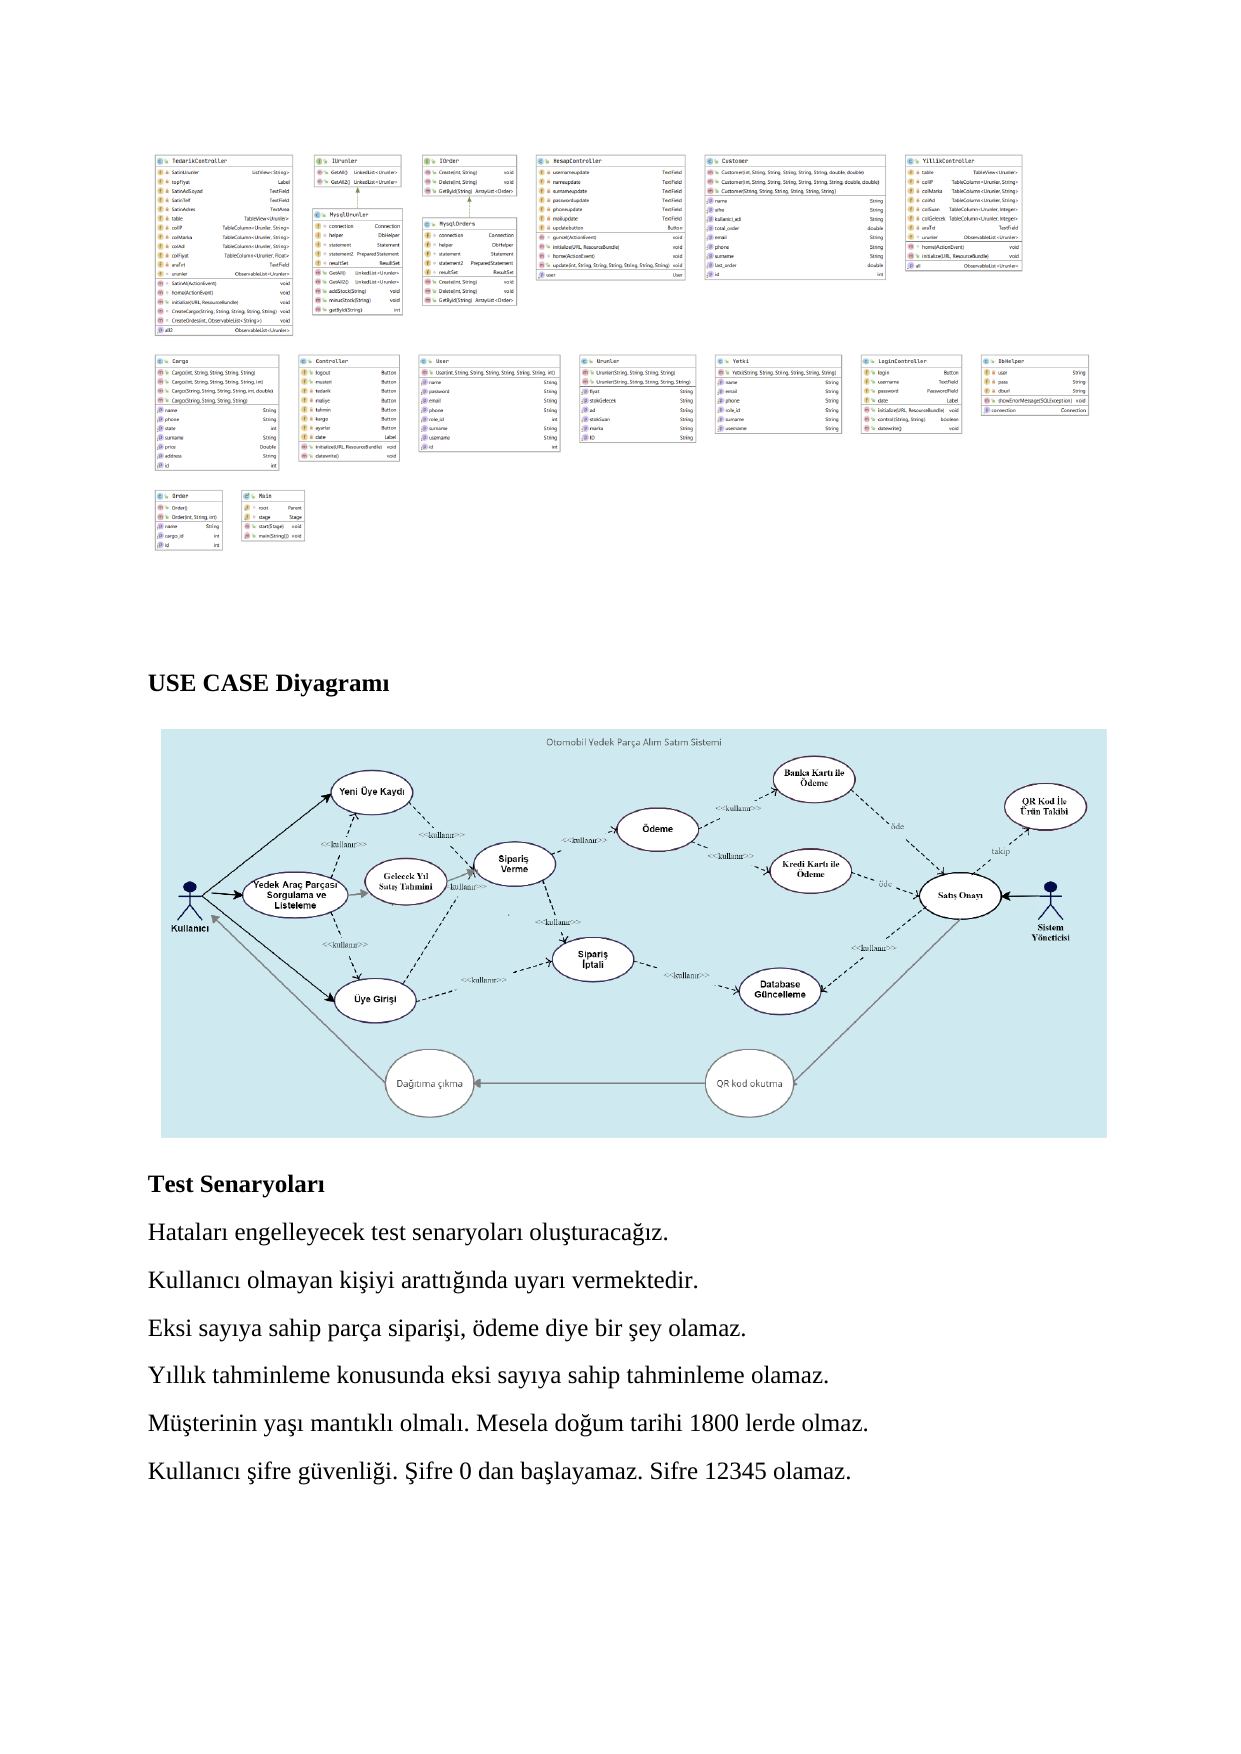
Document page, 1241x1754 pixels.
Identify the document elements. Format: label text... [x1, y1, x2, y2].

text Test Senaryoları [148, 1169, 1093, 1198]
text Kullanıcı şifre güvenliği. Şifre 0 dan başlayamaz. Sifre 12345 olamaz. [148, 1456, 1093, 1484]
picture [147, 715, 1120, 1151]
text Hataları engelleyecek test senaryoları oluşturacağız. [148, 1217, 1093, 1246]
text Müşterinin yaşı mantıklı olmalı. Mesela doğum tarihi 1800 lerde olmaz. [148, 1408, 1093, 1437]
text USE CASE Diyagramı [148, 668, 1093, 697]
text Kullanıcı olmayan kişiyi arattığında uyarı vermektedir. [148, 1265, 1093, 1294]
text Eksi sayıya sahip parça siparişi, ödeme diye bir şey olamaz. [148, 1313, 1093, 1341]
text Yıllık tahminleme konusunda eksi sayıya sahip tahminleme olamaz. [148, 1360, 1093, 1389]
picture [147, 147, 1093, 554]
